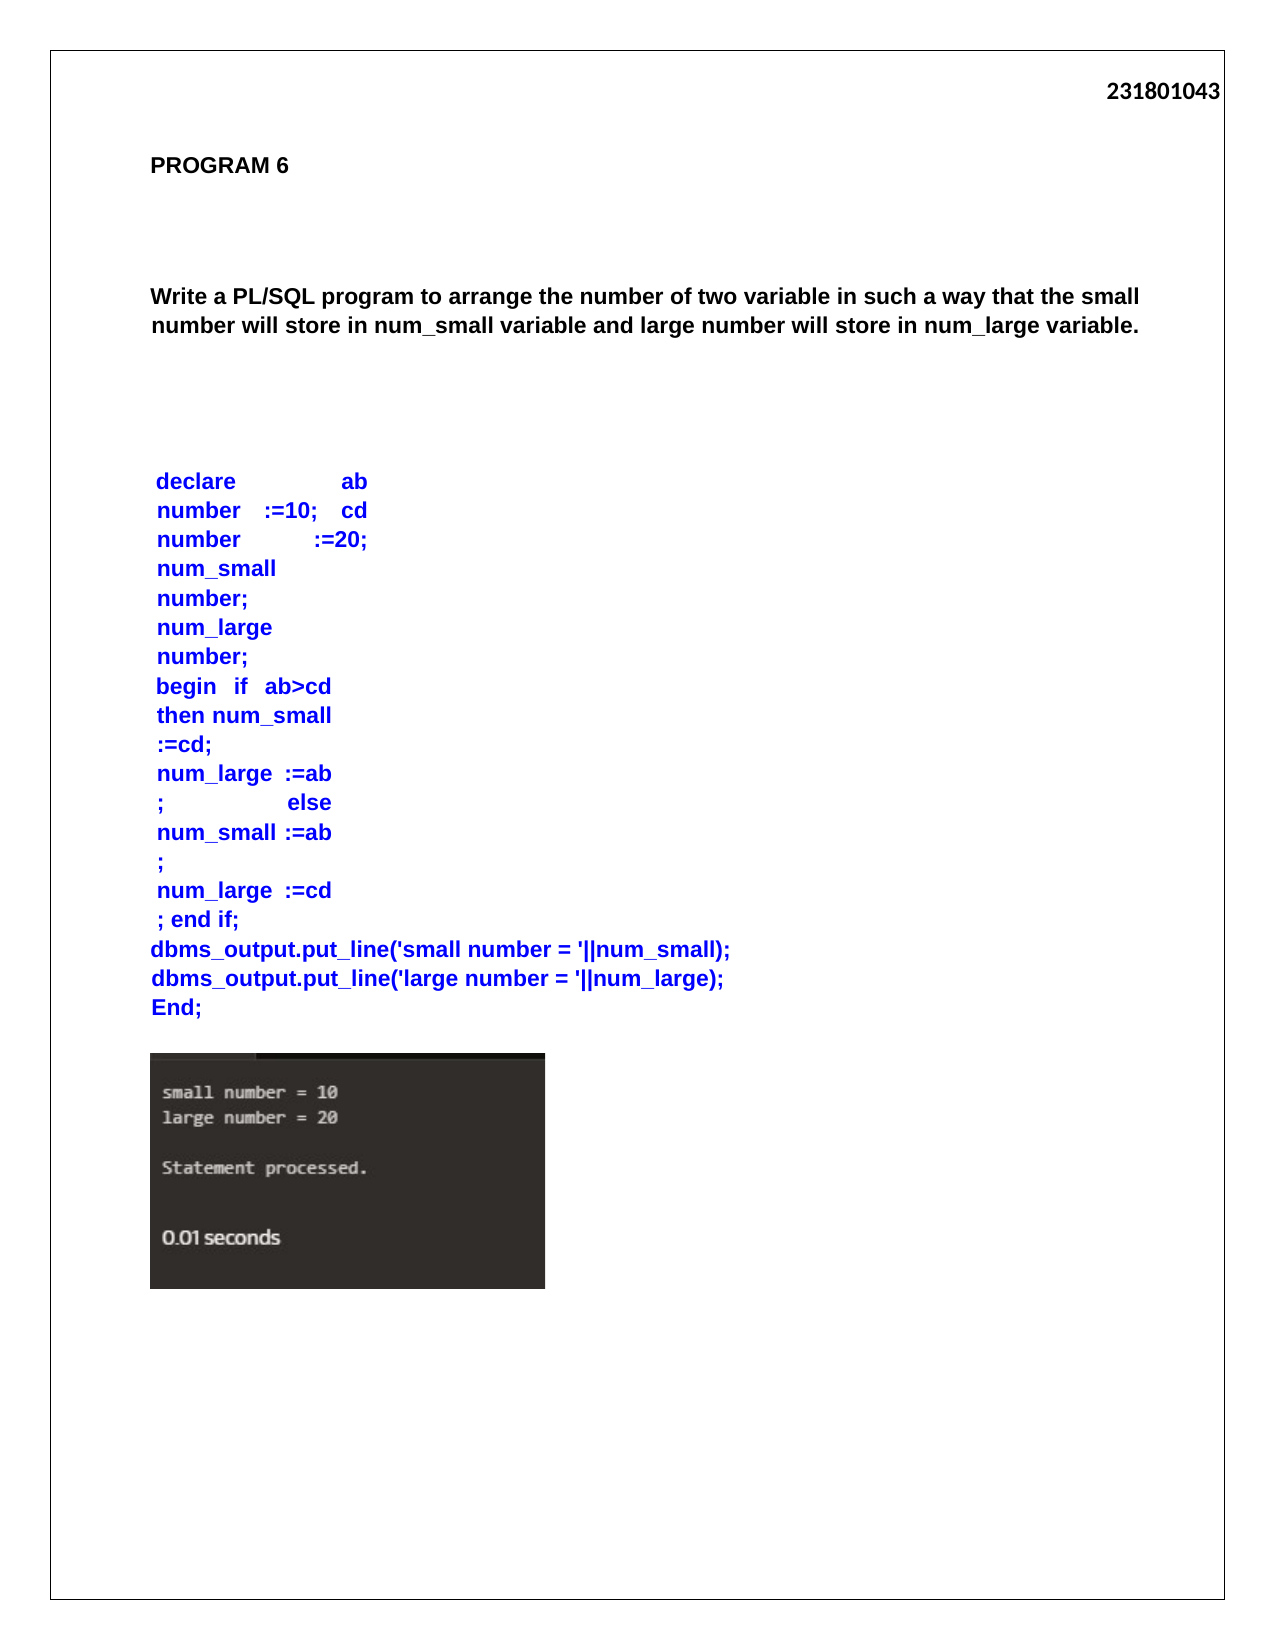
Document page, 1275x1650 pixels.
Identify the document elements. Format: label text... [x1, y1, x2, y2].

text dbms_output.put_line('small number = '||num_small); dbms_output.put_line('large number = '||num_large); End; [150, 936, 781, 1020]
text Write a PL/SQL program to arrange the number of two variable in such a way that the small number will store in num_small variable and large number will store in num_large variable. [150, 283, 1141, 339]
picture [150, 1053, 546, 1289]
text begin if ab>cd then num_small :=cd; num_large :=ab; else num_small :=ab; num_large :=cd; end if; [156, 673, 332, 932]
text declare ab number :=10; cd number :=20; num_small number; num_large number; [156, 468, 368, 669]
text PROGRAM 6 [150, 152, 1193, 179]
